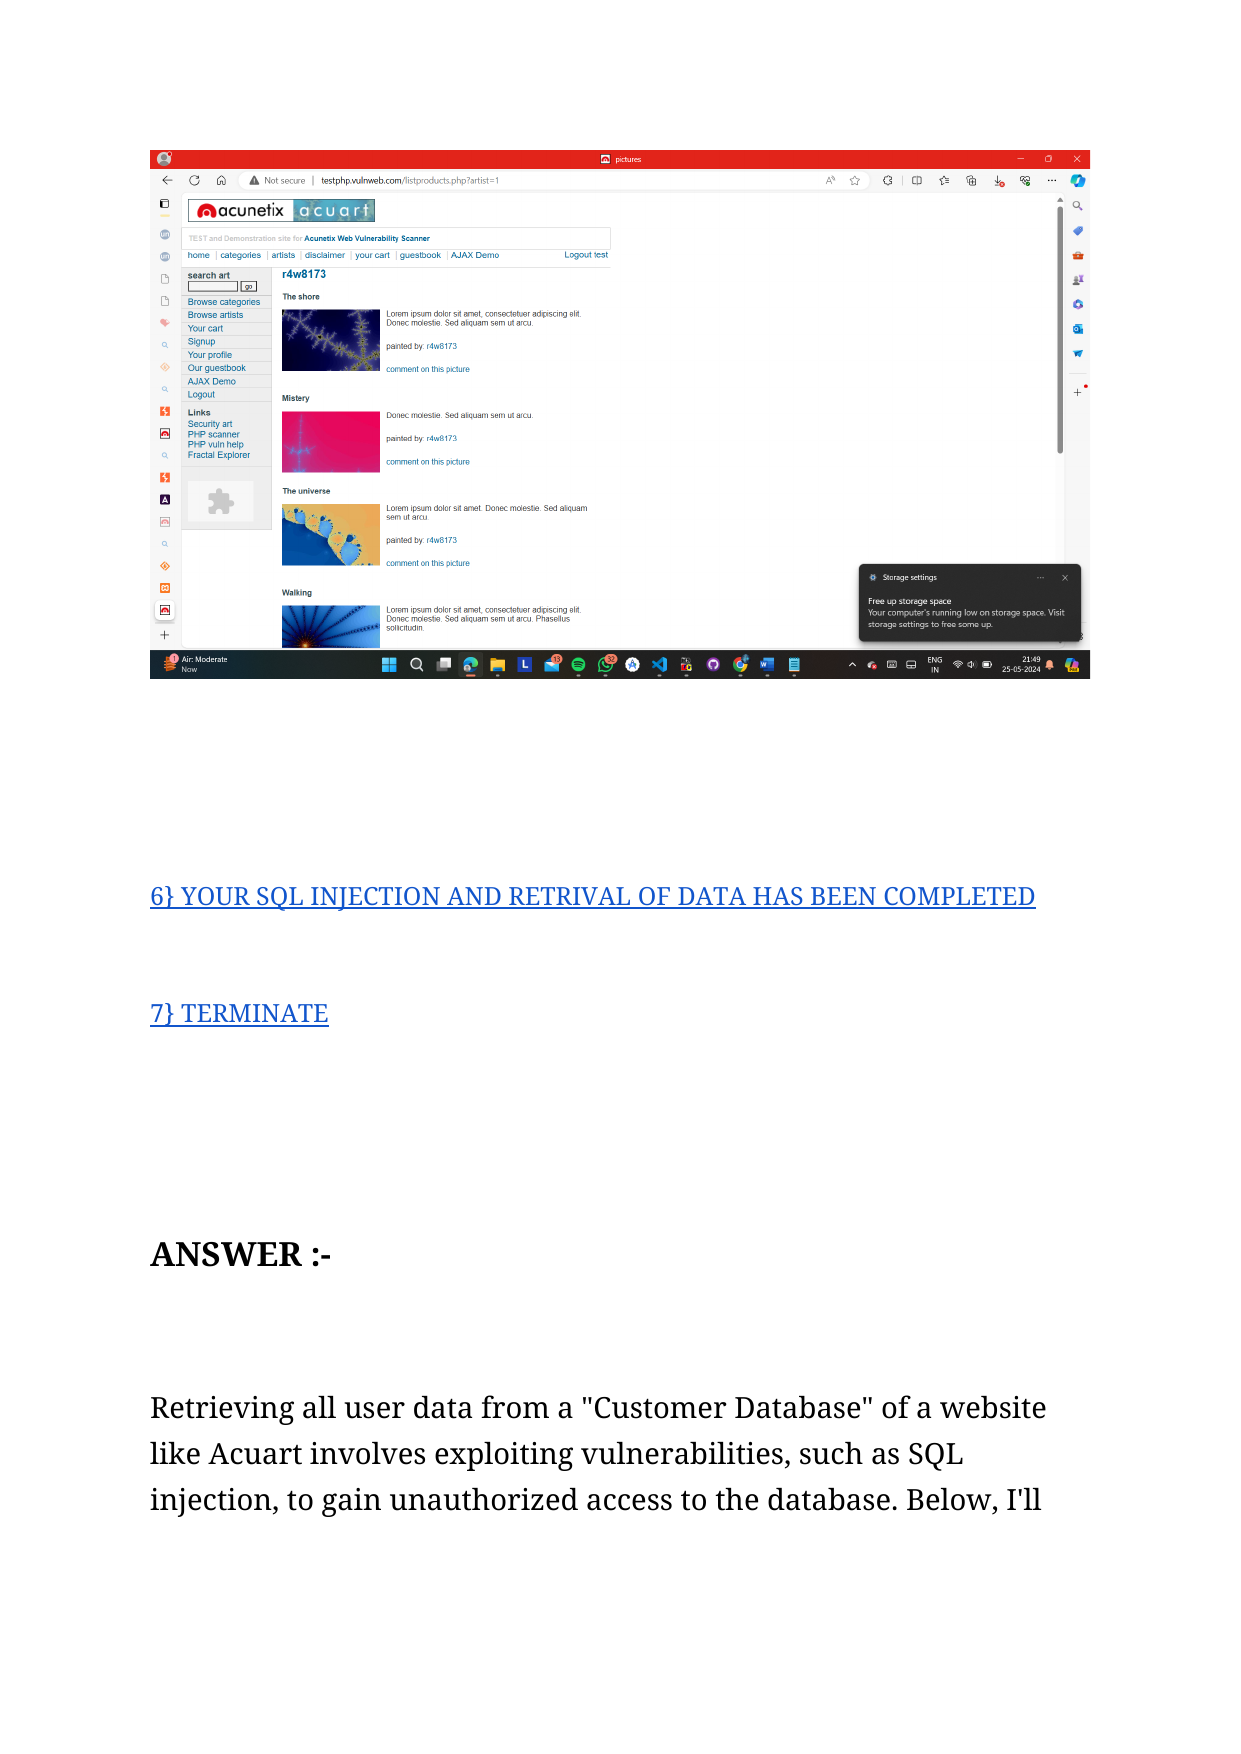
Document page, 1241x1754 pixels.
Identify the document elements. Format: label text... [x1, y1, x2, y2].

text 6} YOUR SQL INJECTION AND RETRIVAL OF DATA HAS BEEN COMPLETED [150, 878, 1090, 913]
text 7} TERMINATE [150, 996, 1090, 1030]
picture [150, 150, 1091, 679]
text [150, 1388, 1090, 1518]
text ANSWER :- [150, 1231, 1090, 1276]
